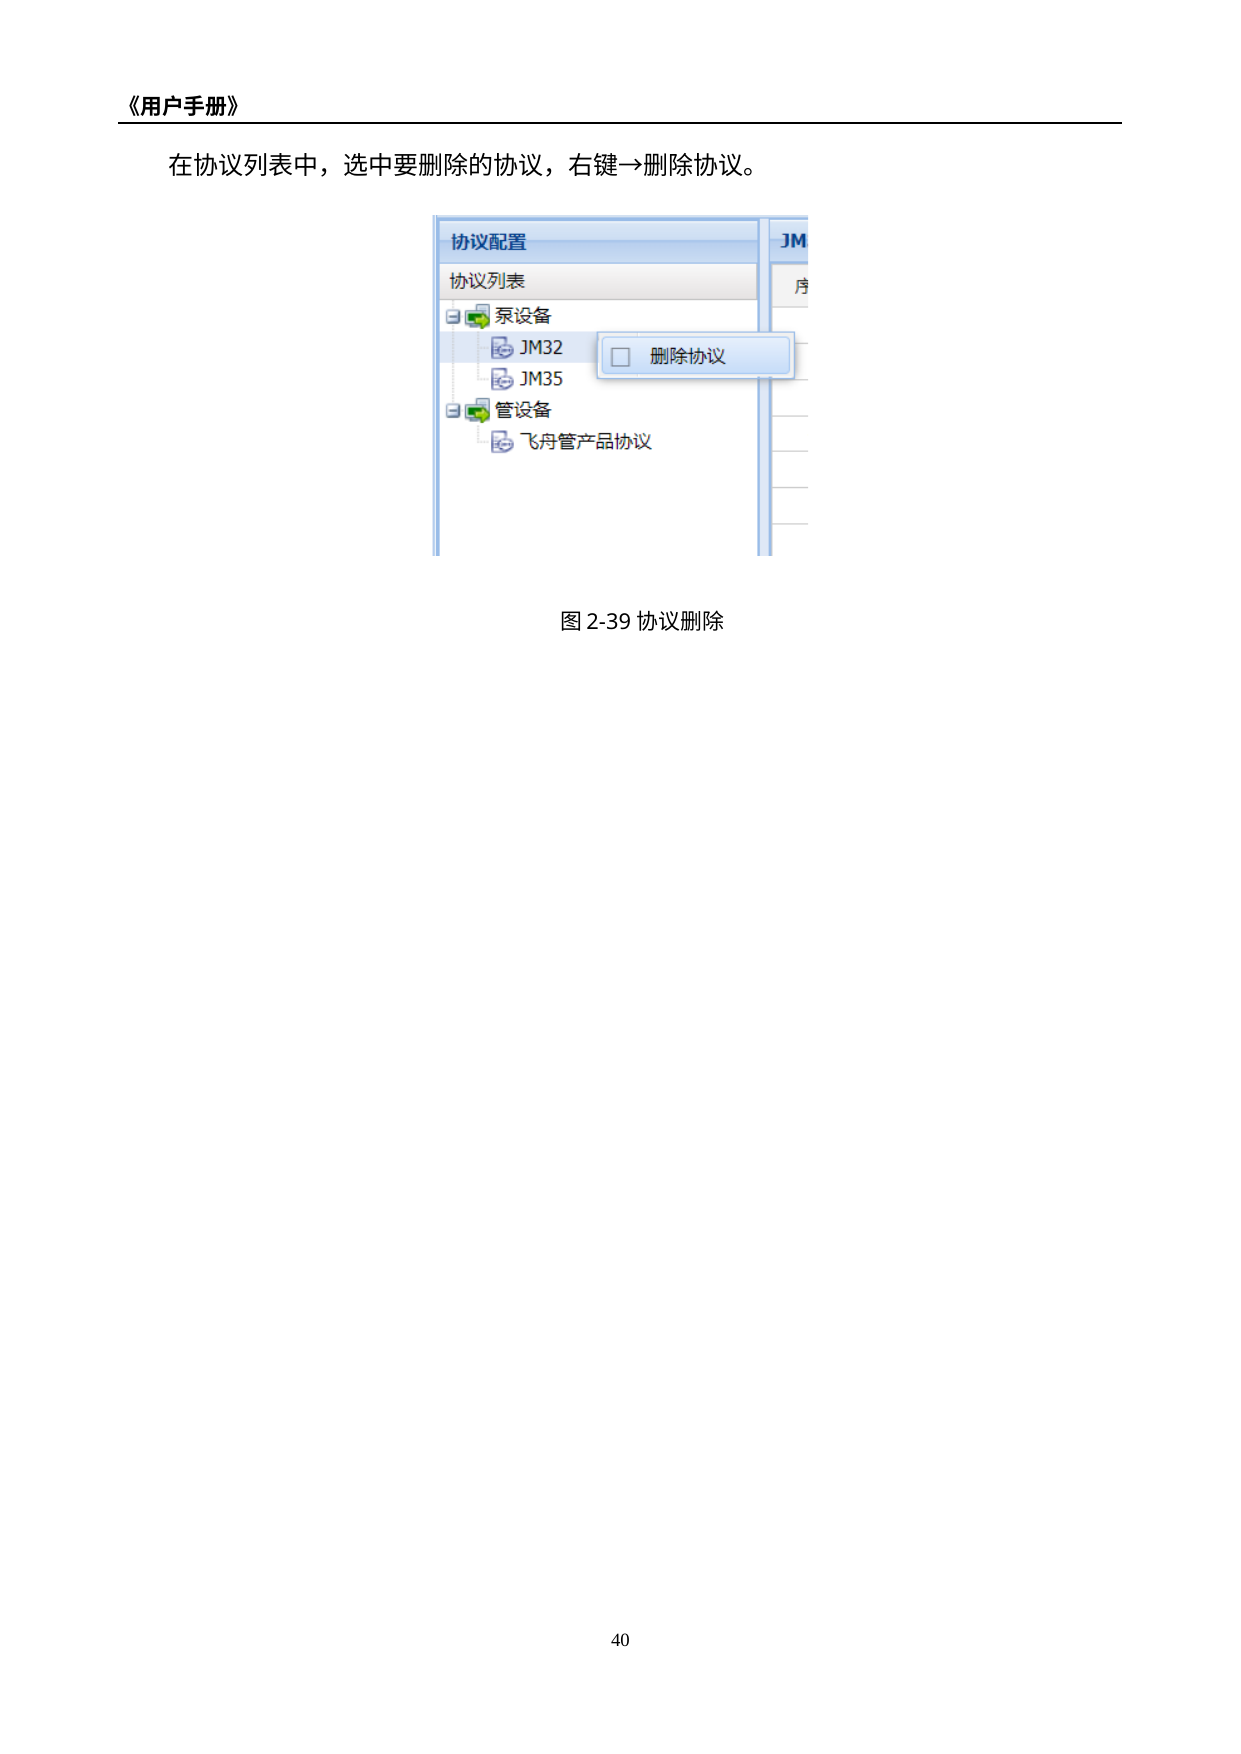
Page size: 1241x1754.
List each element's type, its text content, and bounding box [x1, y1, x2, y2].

text 在协议列表中，选中要删除的协议，右键→删除协议。 [118, 129, 1122, 197]
picture [432, 215, 809, 556]
text 图2-39 协议删除 [118, 603, 1122, 637]
